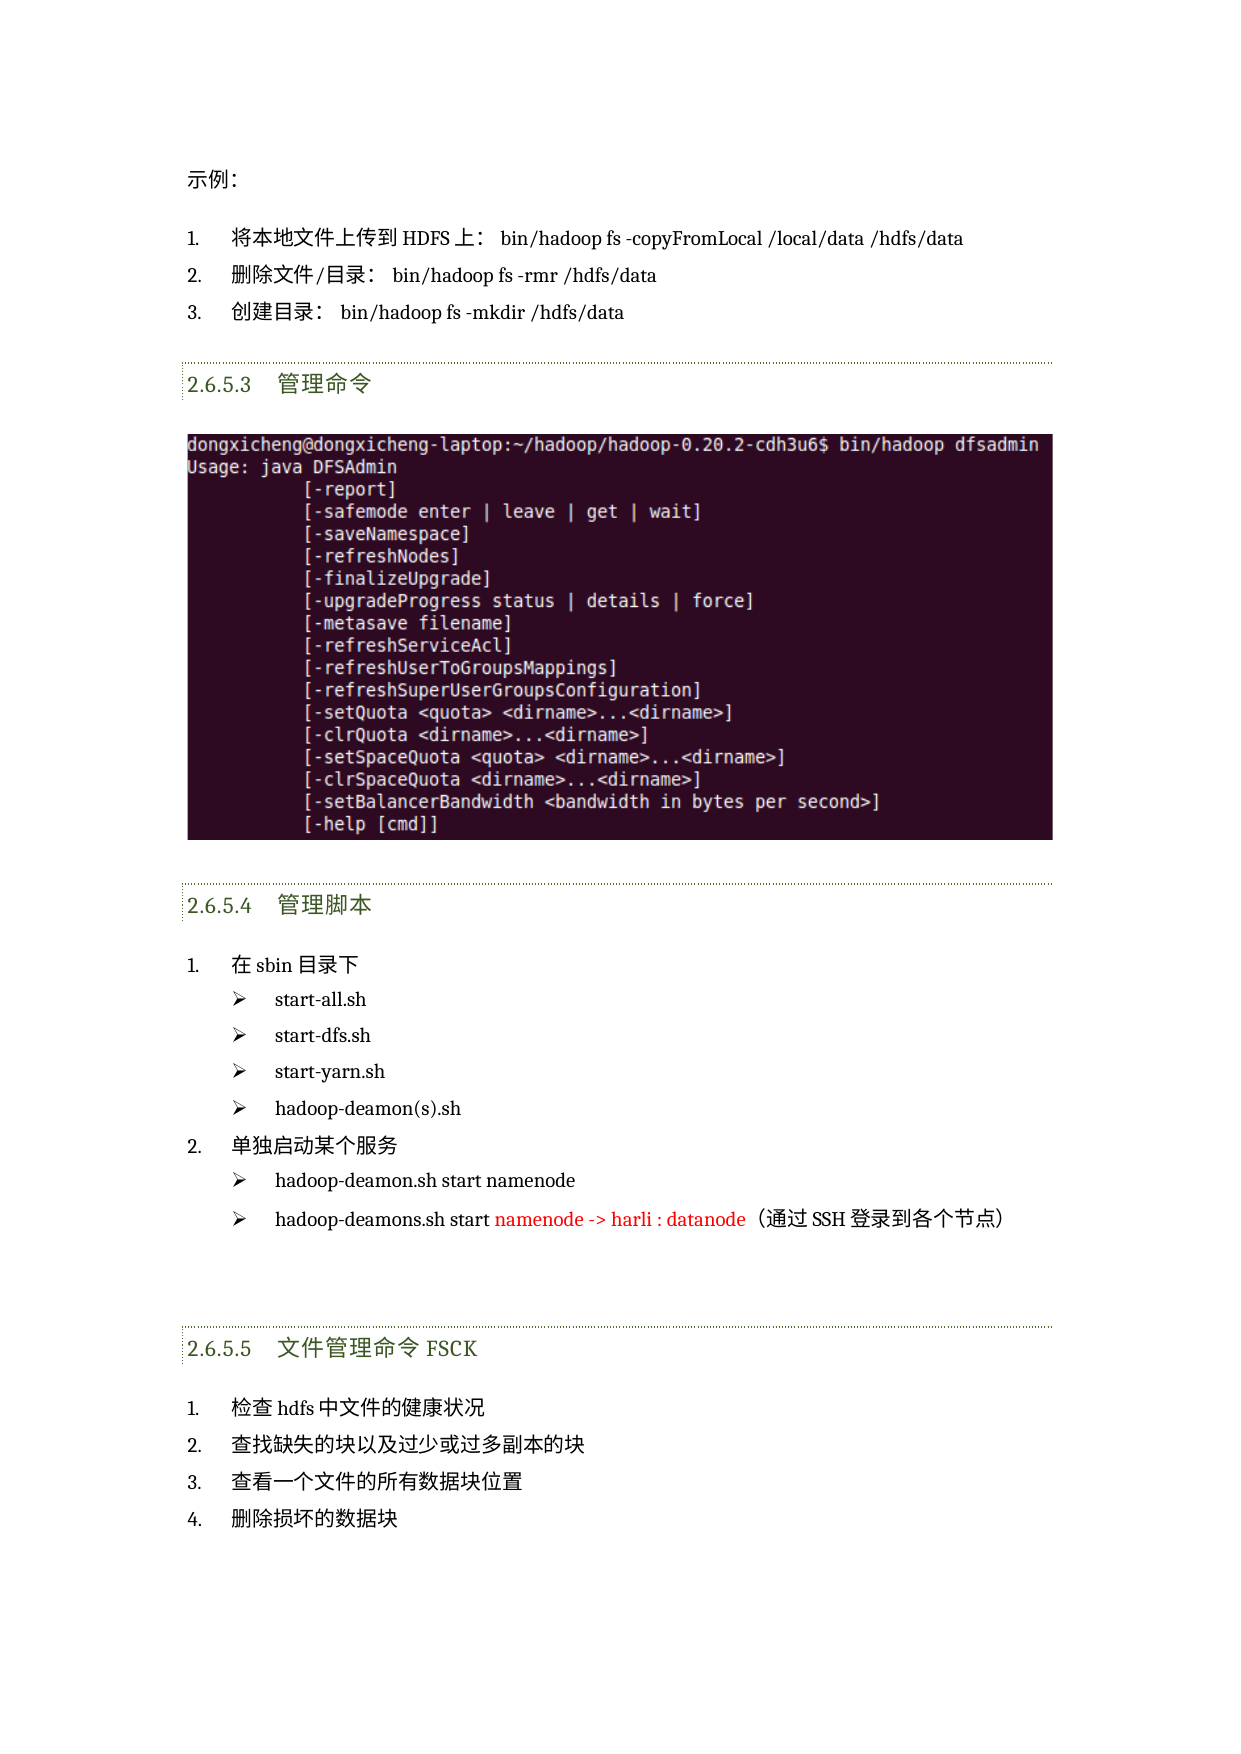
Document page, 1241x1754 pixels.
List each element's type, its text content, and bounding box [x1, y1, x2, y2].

list hadoop-deamon(s).sh [231, 1092, 1053, 1124]
subtitle 管理命令 [182, 362, 1053, 400]
list 将本地文件上传到HDFS上： bin/hadoop fs -copyFromLocal /local/data /hdfs/data [187, 220, 1053, 252]
list 删除文件/目录： bin/hadoop fs -rmr /hdfs/data [187, 257, 1053, 289]
list 创建目录： bin/hadoop fs -mkdir /hdfs/data [187, 294, 1053, 326]
list 删除损坏的数据块 [187, 1501, 1053, 1533]
subtitle 管理脚本 [182, 883, 1053, 921]
list 查看一个文件的所有数据块位置 [187, 1464, 1053, 1496]
subtitle 文件管理命令fsck [182, 1326, 1053, 1364]
list 检查hdfs中文件的健康状况 [187, 1390, 1053, 1422]
list 在sbin目录下 [187, 947, 1053, 979]
list start-yarn.sh [231, 1056, 1053, 1088]
text 示例： [187, 162, 1053, 194]
list 单独启动某个服务 [187, 1128, 1053, 1160]
list start-all.sh [231, 984, 1053, 1016]
list hadoop-deamons.sh start namenode -> harli : datanode（通过SSH登录到各个节点） [231, 1201, 1053, 1233]
list 查找缺失的块以及过少或过多副本的块 [187, 1427, 1053, 1459]
list start-dfs.sh [231, 1020, 1053, 1052]
list hadoop-deamon.sh start namenode [231, 1165, 1053, 1197]
